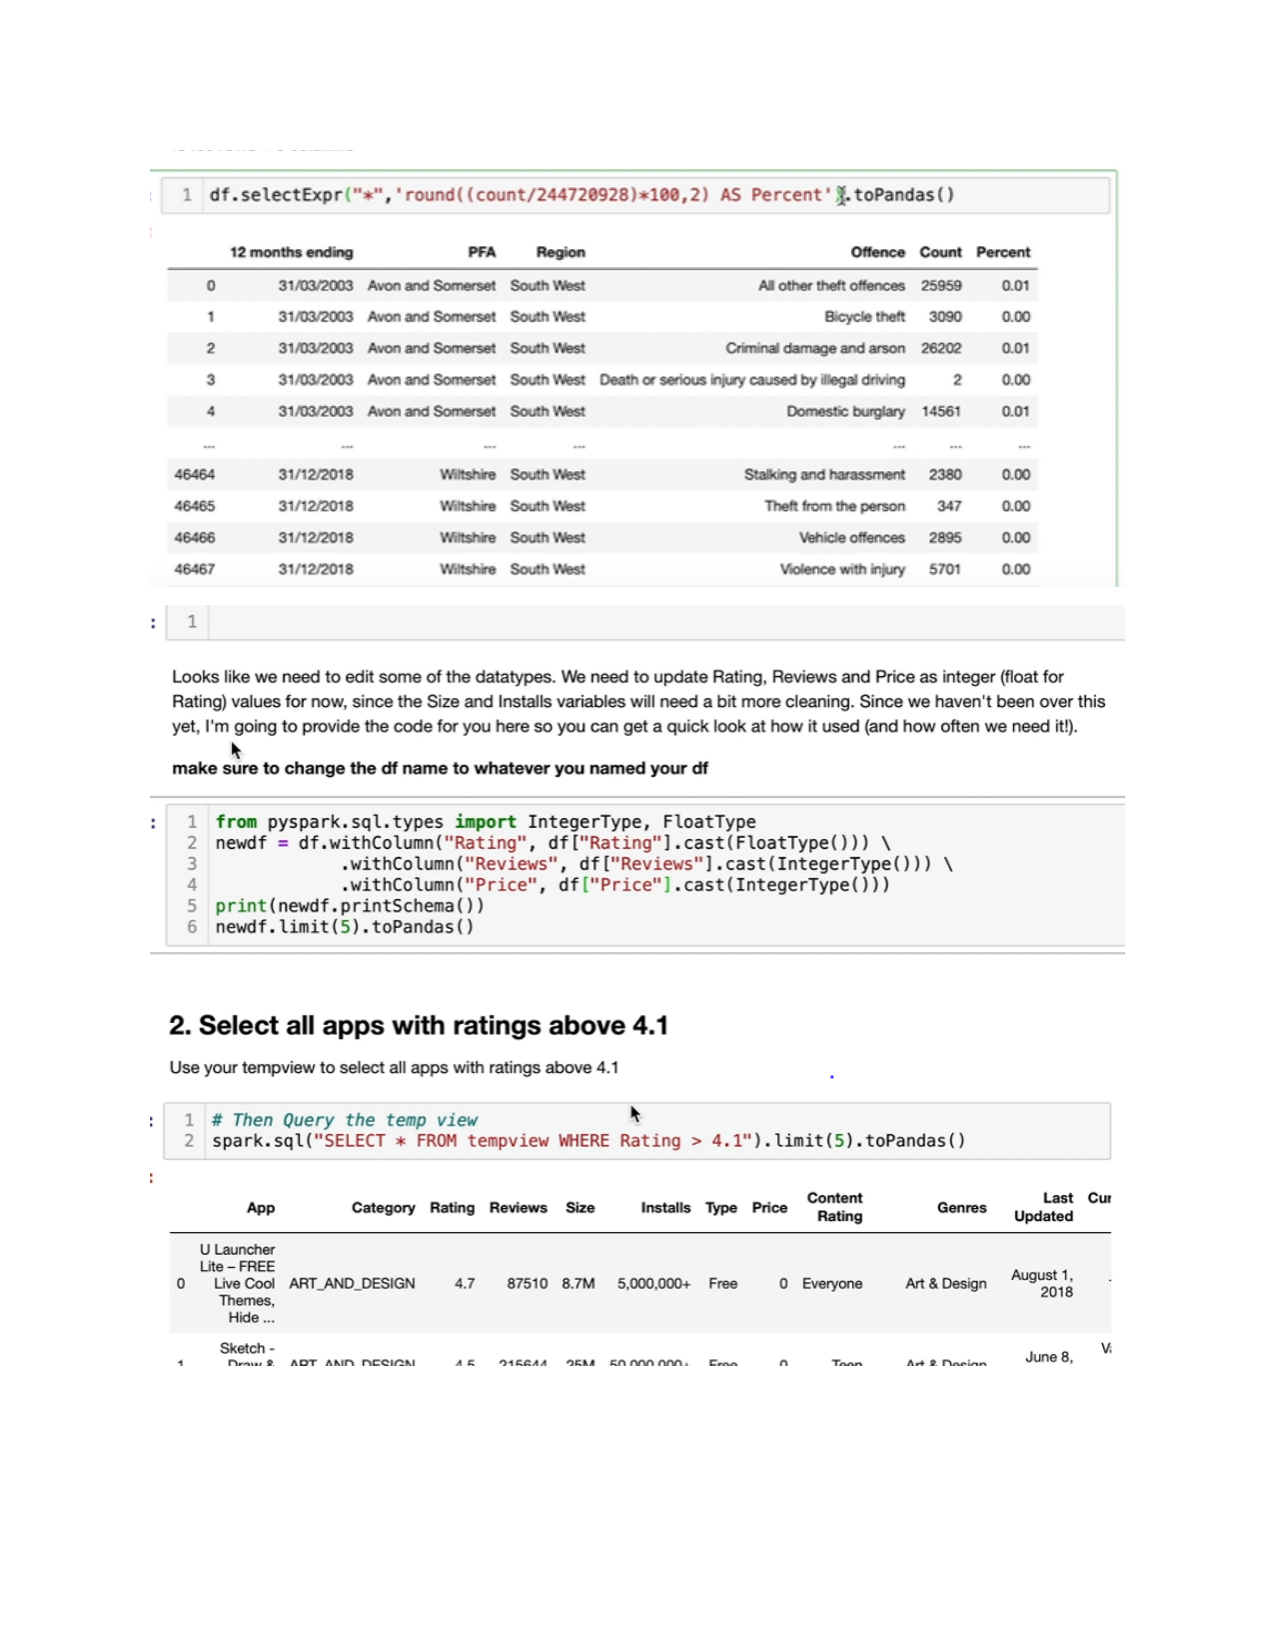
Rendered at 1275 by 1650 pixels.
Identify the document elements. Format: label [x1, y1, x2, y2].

picture [150, 987, 1125, 1366]
picture [150, 605, 1125, 969]
picture [150, 150, 1125, 587]
